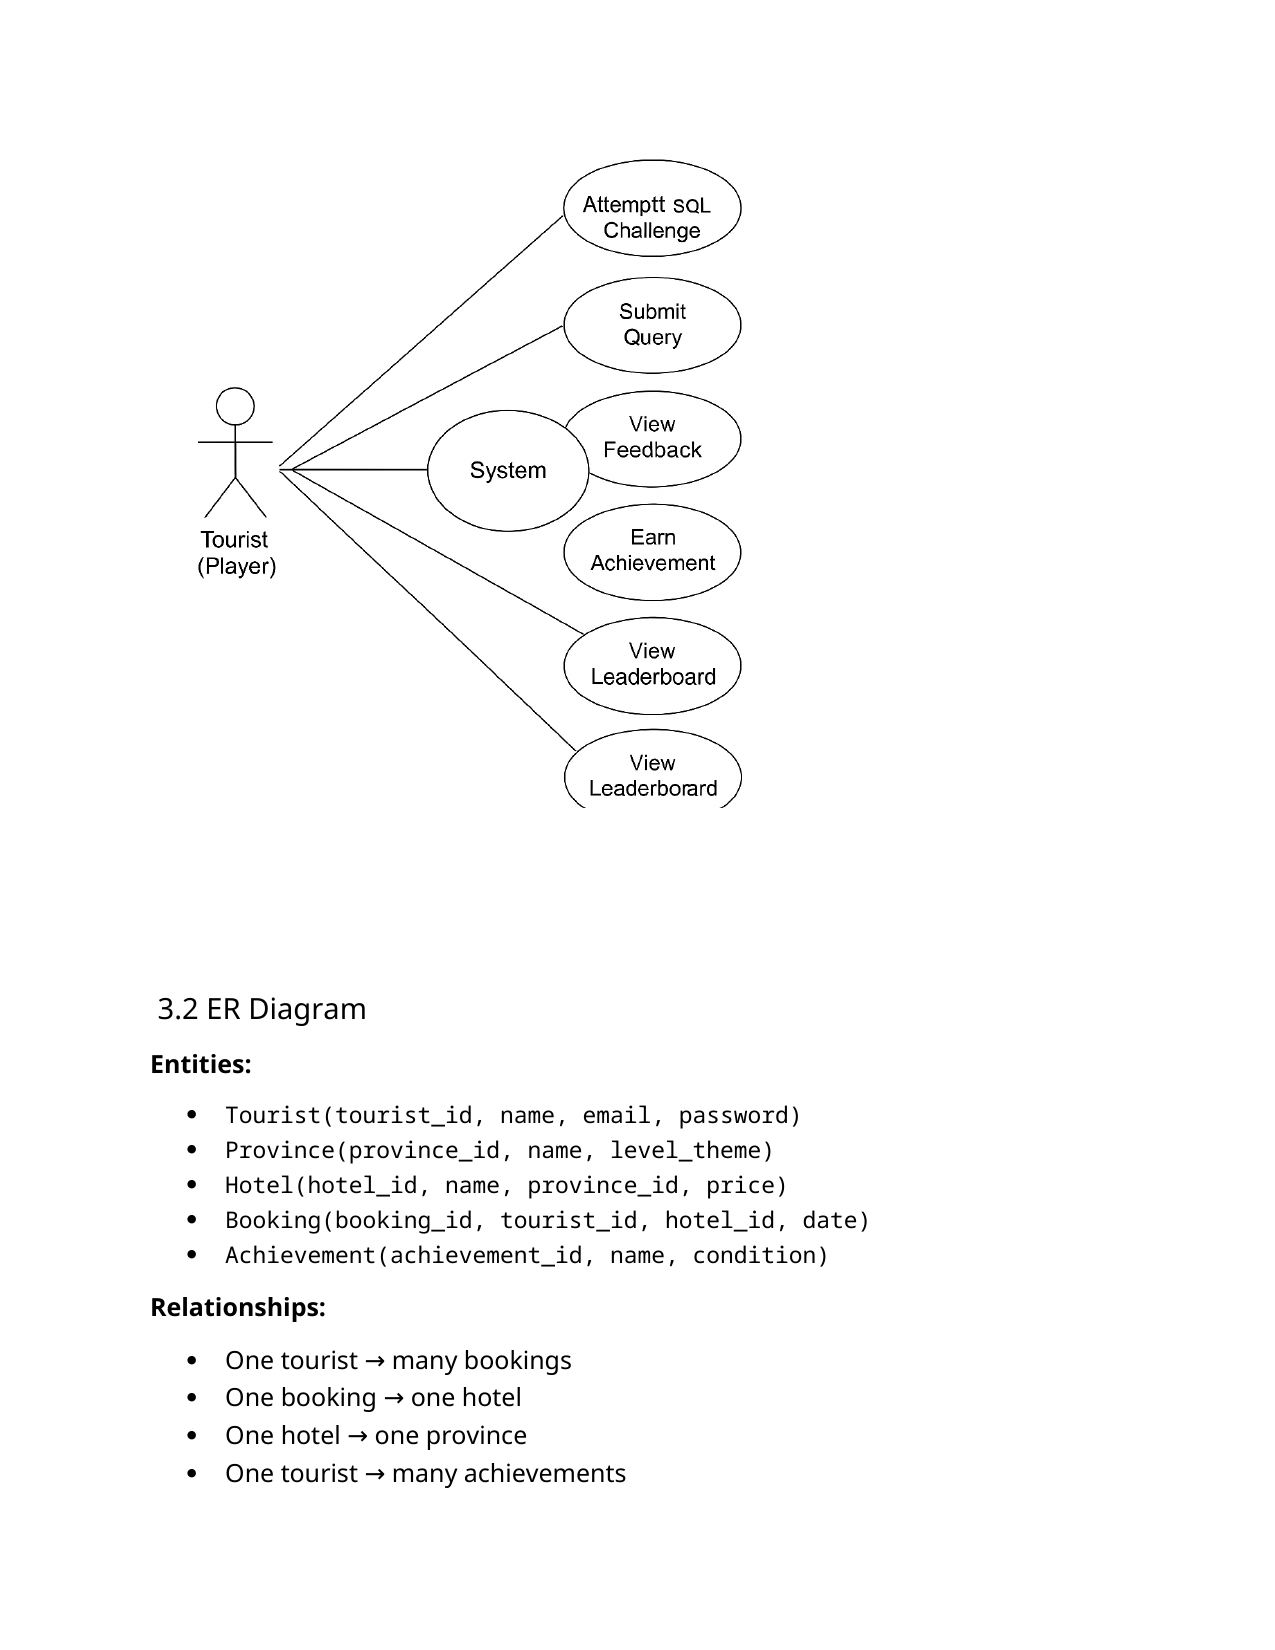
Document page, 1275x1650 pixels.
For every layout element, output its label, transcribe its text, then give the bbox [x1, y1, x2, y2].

list One booking → one hotel [187, 1380, 1125, 1414]
list One tourist → many bookings [187, 1342, 1125, 1376]
list Achievement(achievement_id, name, condition) [187, 1239, 1125, 1271]
list One hotel → one province [187, 1418, 1125, 1452]
subtitle 3.2 ER Diagram [150, 988, 1125, 1028]
list Province(province_id, name, level_theme) [187, 1134, 1125, 1166]
text Relationships: [150, 1289, 1125, 1323]
list Booking(booking_id, tourist_id, hotel_id, date) [187, 1204, 1125, 1236]
text Entities: [150, 1047, 1125, 1081]
list One tourist → many achievements [187, 1456, 1125, 1490]
picture [150, 150, 808, 808]
list Hotel(hotel_id, name, province_id, price) [187, 1169, 1125, 1201]
list Tourist(tourist_id, name, email, password) [187, 1099, 1125, 1131]
